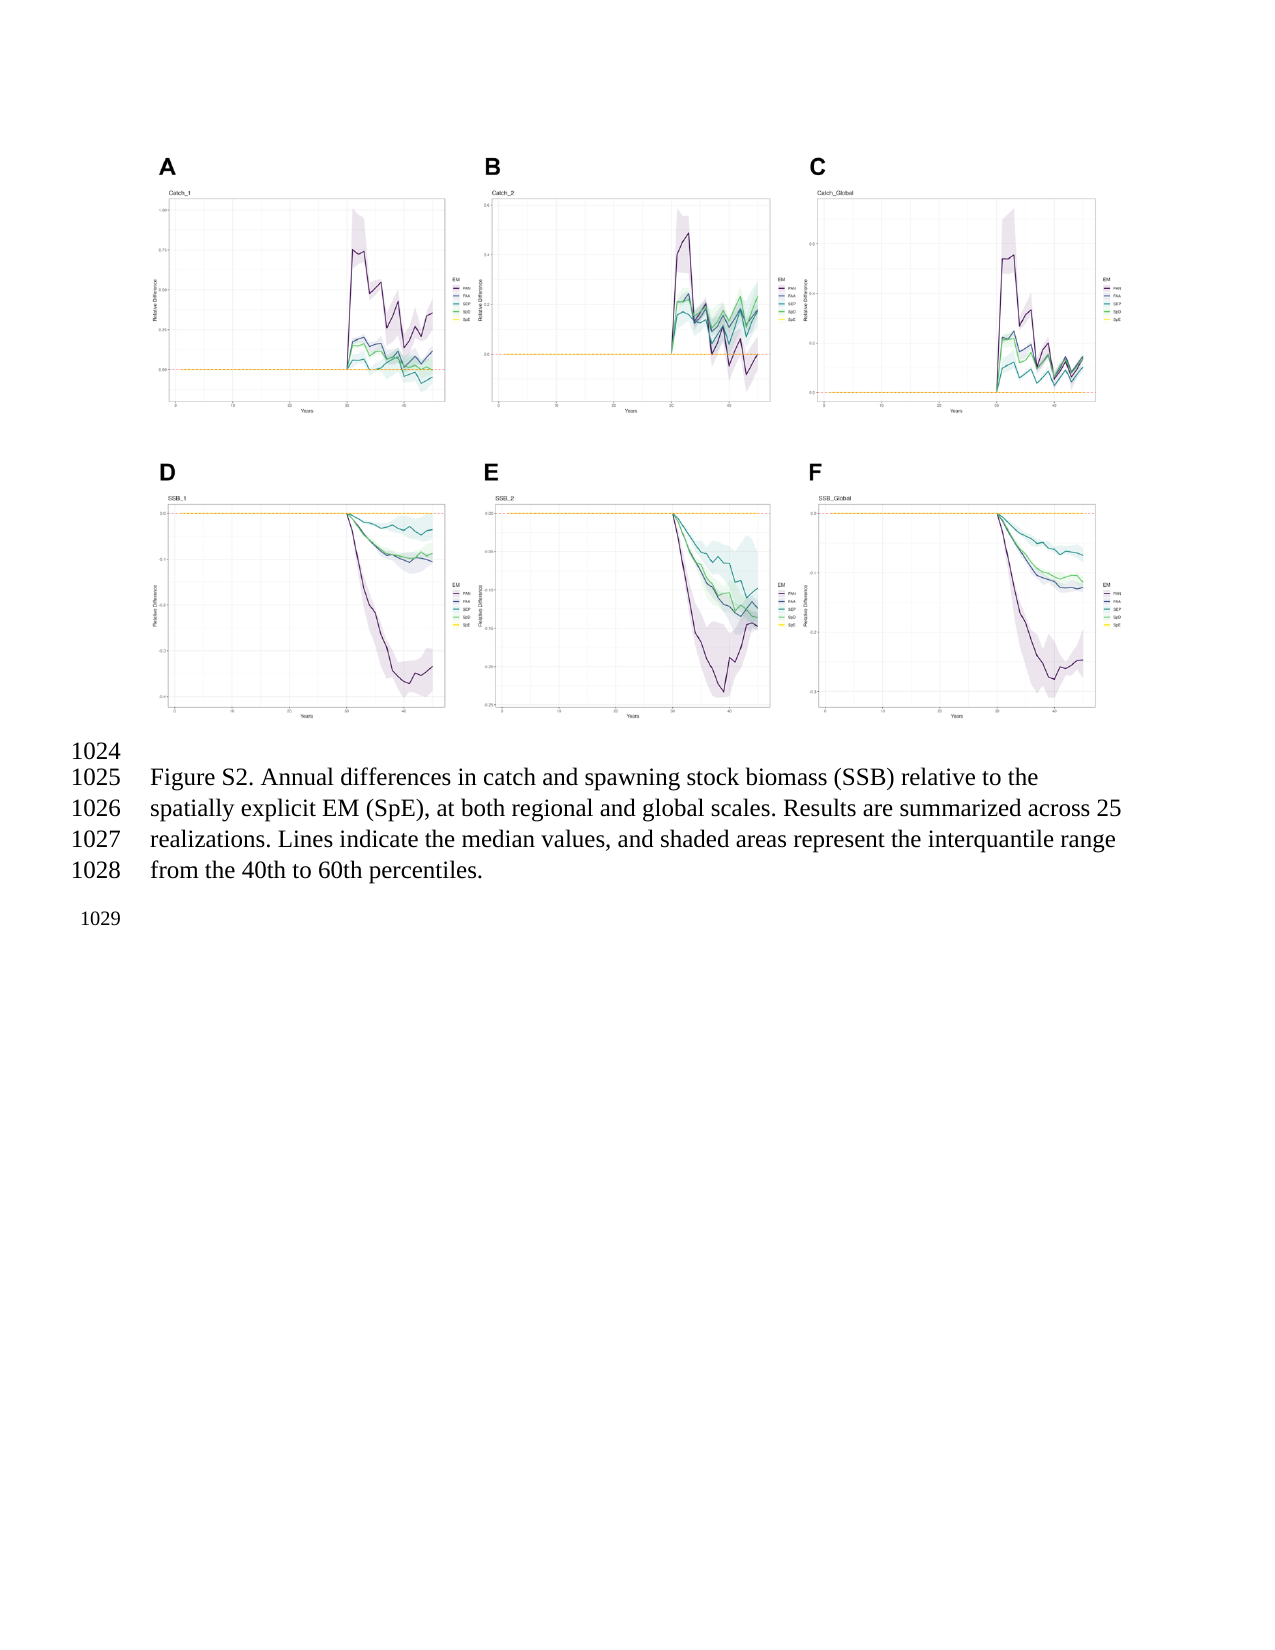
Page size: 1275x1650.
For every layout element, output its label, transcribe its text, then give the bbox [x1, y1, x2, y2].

picture [150, 150, 1125, 760]
text Figure S2. Annual differences in catch and spawning stock biomass (SSB) relative to the spatially explicit EM (SpE), at both regional and global scales. Results are summarized across 25 realizations. Lines indicate the median values, and shaded areas represent the interquantile range from the 40th to 60th percentiles. [150, 760, 1125, 883]
